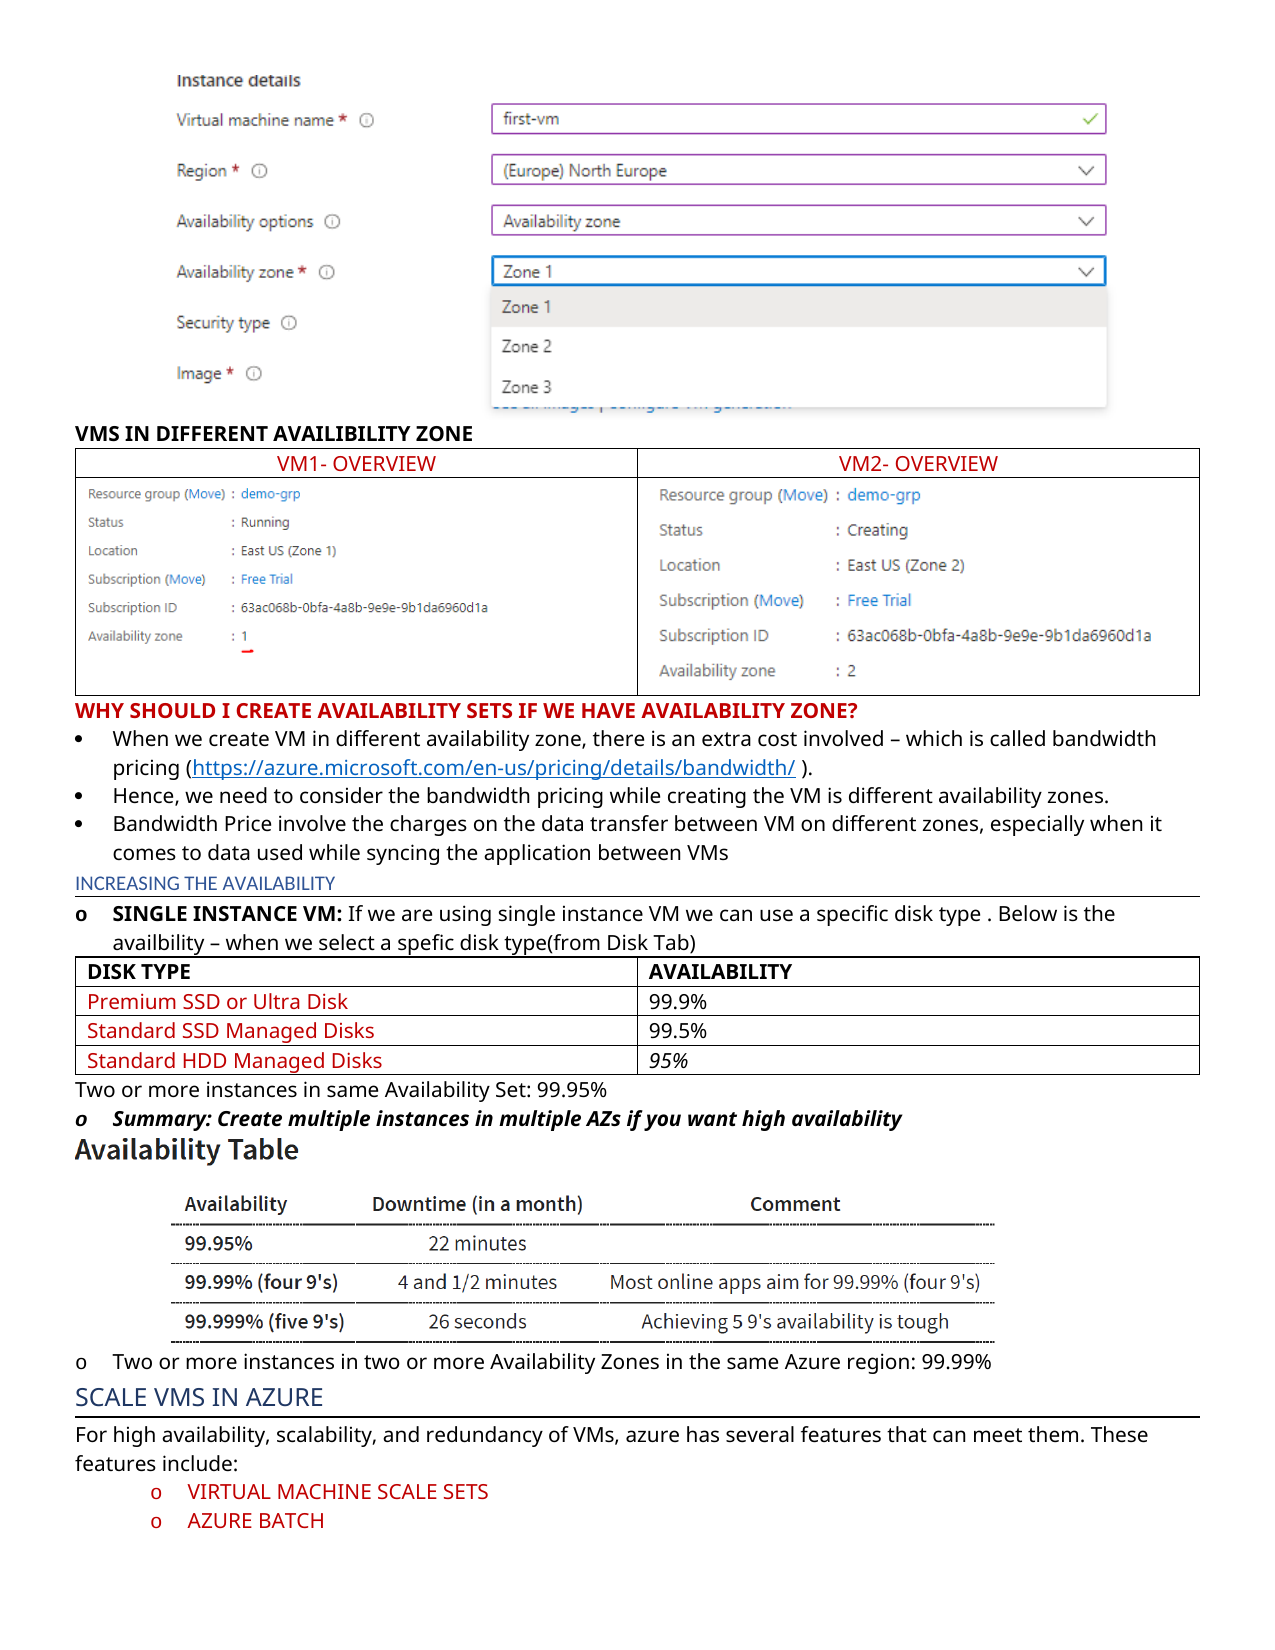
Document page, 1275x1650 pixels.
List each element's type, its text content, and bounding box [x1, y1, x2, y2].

table_cell Premium SSD or Ultra Disk [76, 987, 637, 1015]
subtitle INCREASING THE AVAILABILITY [75, 871, 1200, 896]
list AZURE BATCH [150, 1506, 1200, 1534]
subtitle SCALE VMS IN AZURE [75, 1380, 1200, 1416]
table_cell [76, 478, 637, 695]
picture [648, 478, 1166, 689]
table_cell 95% [638, 1046, 1199, 1074]
list VIRTUAL MACHINE SCALE SETS [150, 1477, 1200, 1506]
table_cell [638, 478, 1199, 695]
list Summary: Create multiple instances in multiple AZs if you want high availability [75, 1104, 1200, 1132]
text VMS IN DIFFERENT AVAILIBILITY ZONE [75, 419, 1200, 448]
list Bandwidth Price involve the charges on the data transfer between VM on different zones, especially when it comes to data used while syncing the application between VMs [75, 809, 1200, 866]
list SINGLE INSTANCE VM: If we are using single instance VM we can use a specific disk type . Below is the availbility – when we select a spefic disk type(from Disk Tab) [75, 899, 1200, 956]
table_header VM1- OVERVIEW [76, 449, 637, 477]
list Hence, we need to consider the bandwidth pricing while creating the VM is different availability zones. [75, 781, 1200, 809]
table_cell Standard HDD Managed Disks [76, 1046, 637, 1074]
table_header AVAILABILITY [638, 958, 1199, 986]
picture [158, 75, 1118, 420]
picture [86, 478, 525, 660]
table_cell 99.9% [638, 987, 1199, 1015]
table_header DISK TYPE [76, 958, 637, 986]
text For high availability, scalability, and redundancy of VMs, azure has several features that can meet them. These features include: [75, 1420, 1200, 1477]
table_cell Standard SSD Managed Disks [76, 1016, 637, 1045]
table_cell 99.5% [638, 1016, 1199, 1045]
table_header VM2- OVERVIEW [638, 449, 1199, 477]
picture [75, 1132, 1011, 1348]
list Two or more instances in two or more Availability Zones in the same Azure region: 99.99% [75, 1347, 1200, 1376]
list When we create VM in different availability zone, there is an extra cost involved – which is called bandwidth pricing (https://azure.microsoft.com/en-us/pricing/details/bandwidth/ ). [75, 724, 1200, 781]
text WHY SHOULD I CREATE AVAILABILITY SETS IF WE HAVE AVAILABILITY ZONE? [75, 696, 1200, 724]
text Two or more instances in same Availability Set: 99.95% [75, 1075, 1200, 1104]
